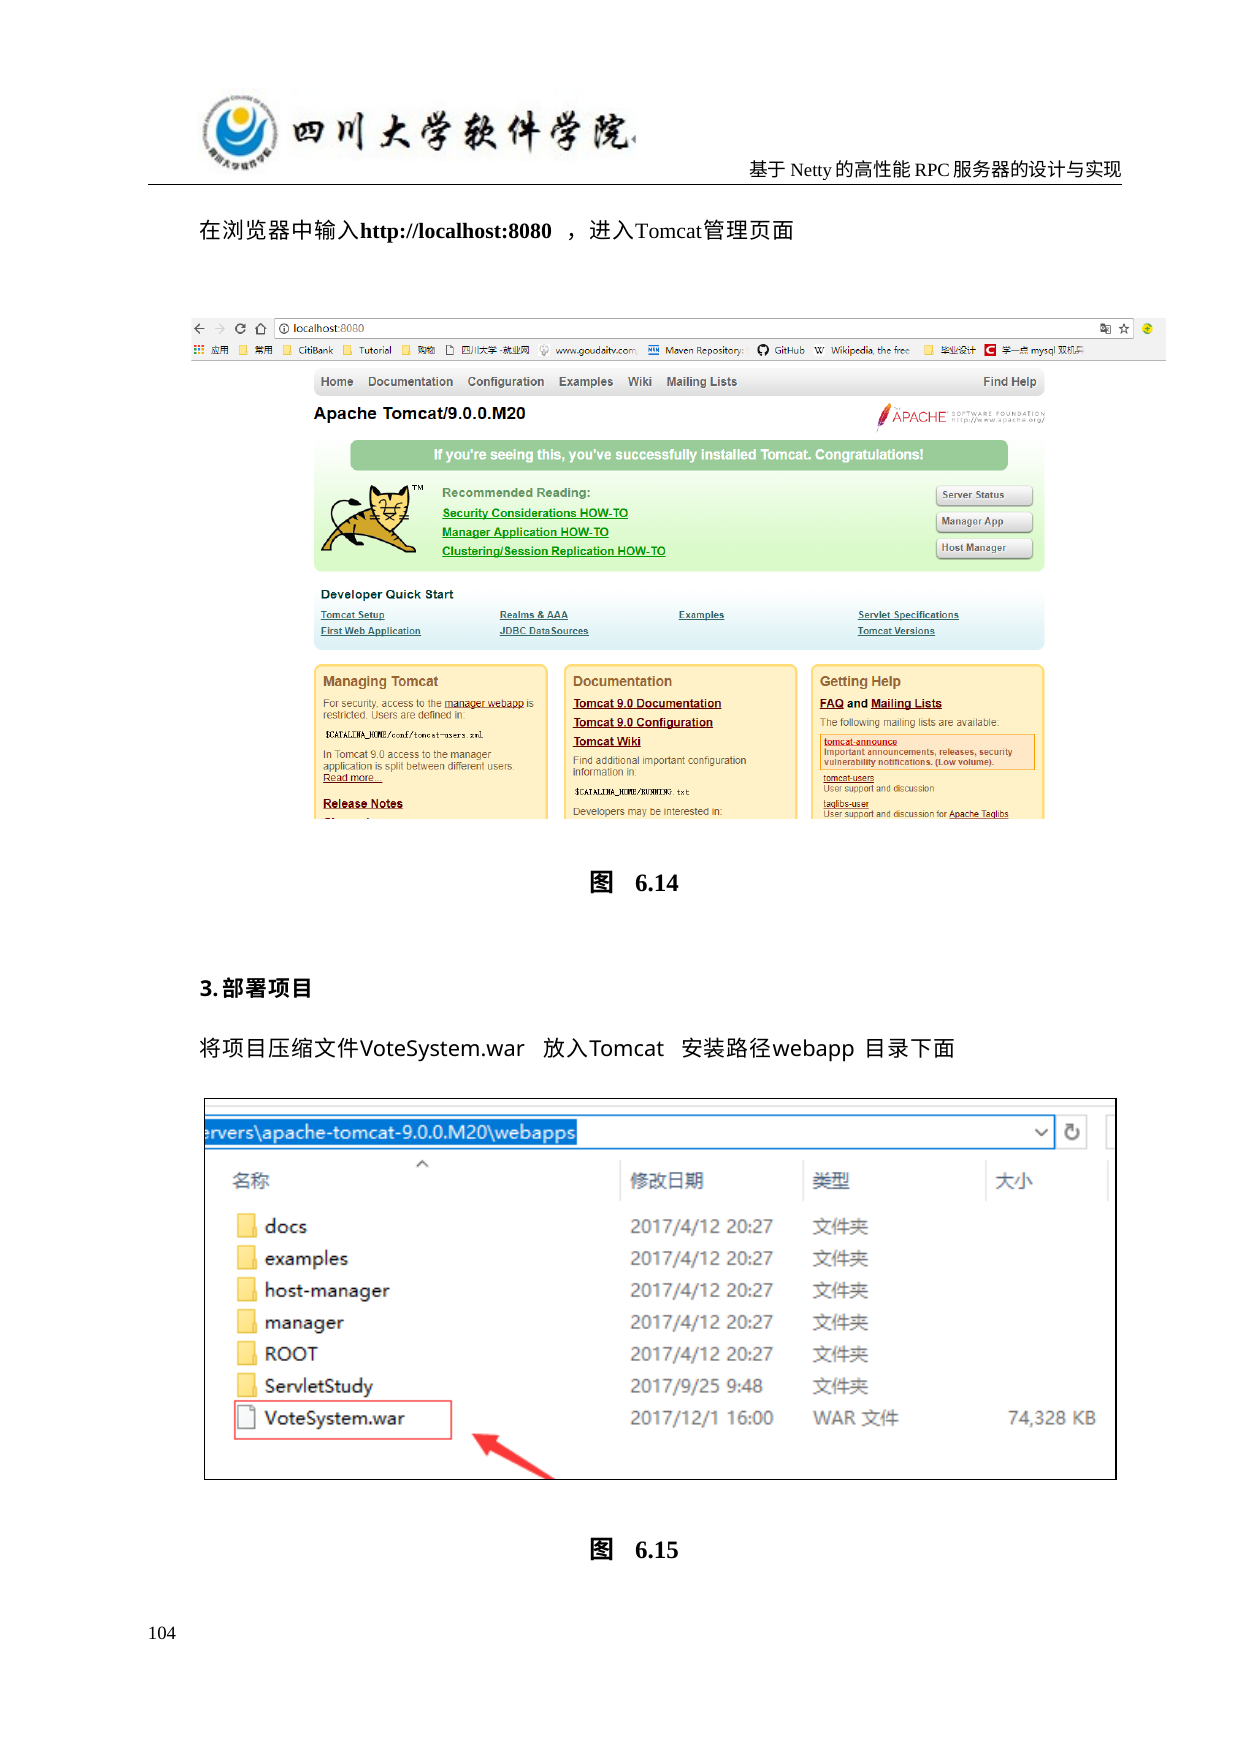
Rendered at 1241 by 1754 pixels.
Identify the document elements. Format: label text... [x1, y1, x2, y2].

text 在浏览器中输入http://localhost:8080，进入Tomcat管理页面 [154, 198, 1116, 259]
text 将项目压缩文件VoteSystem.war放入Tomcat安装路径webapp目录下面 [154, 1017, 1116, 1077]
picture [197, 88, 639, 177]
picture [205, 1099, 1115, 1479]
text 3.部署项目 [154, 956, 1116, 1017]
picture [191, 318, 1166, 819]
